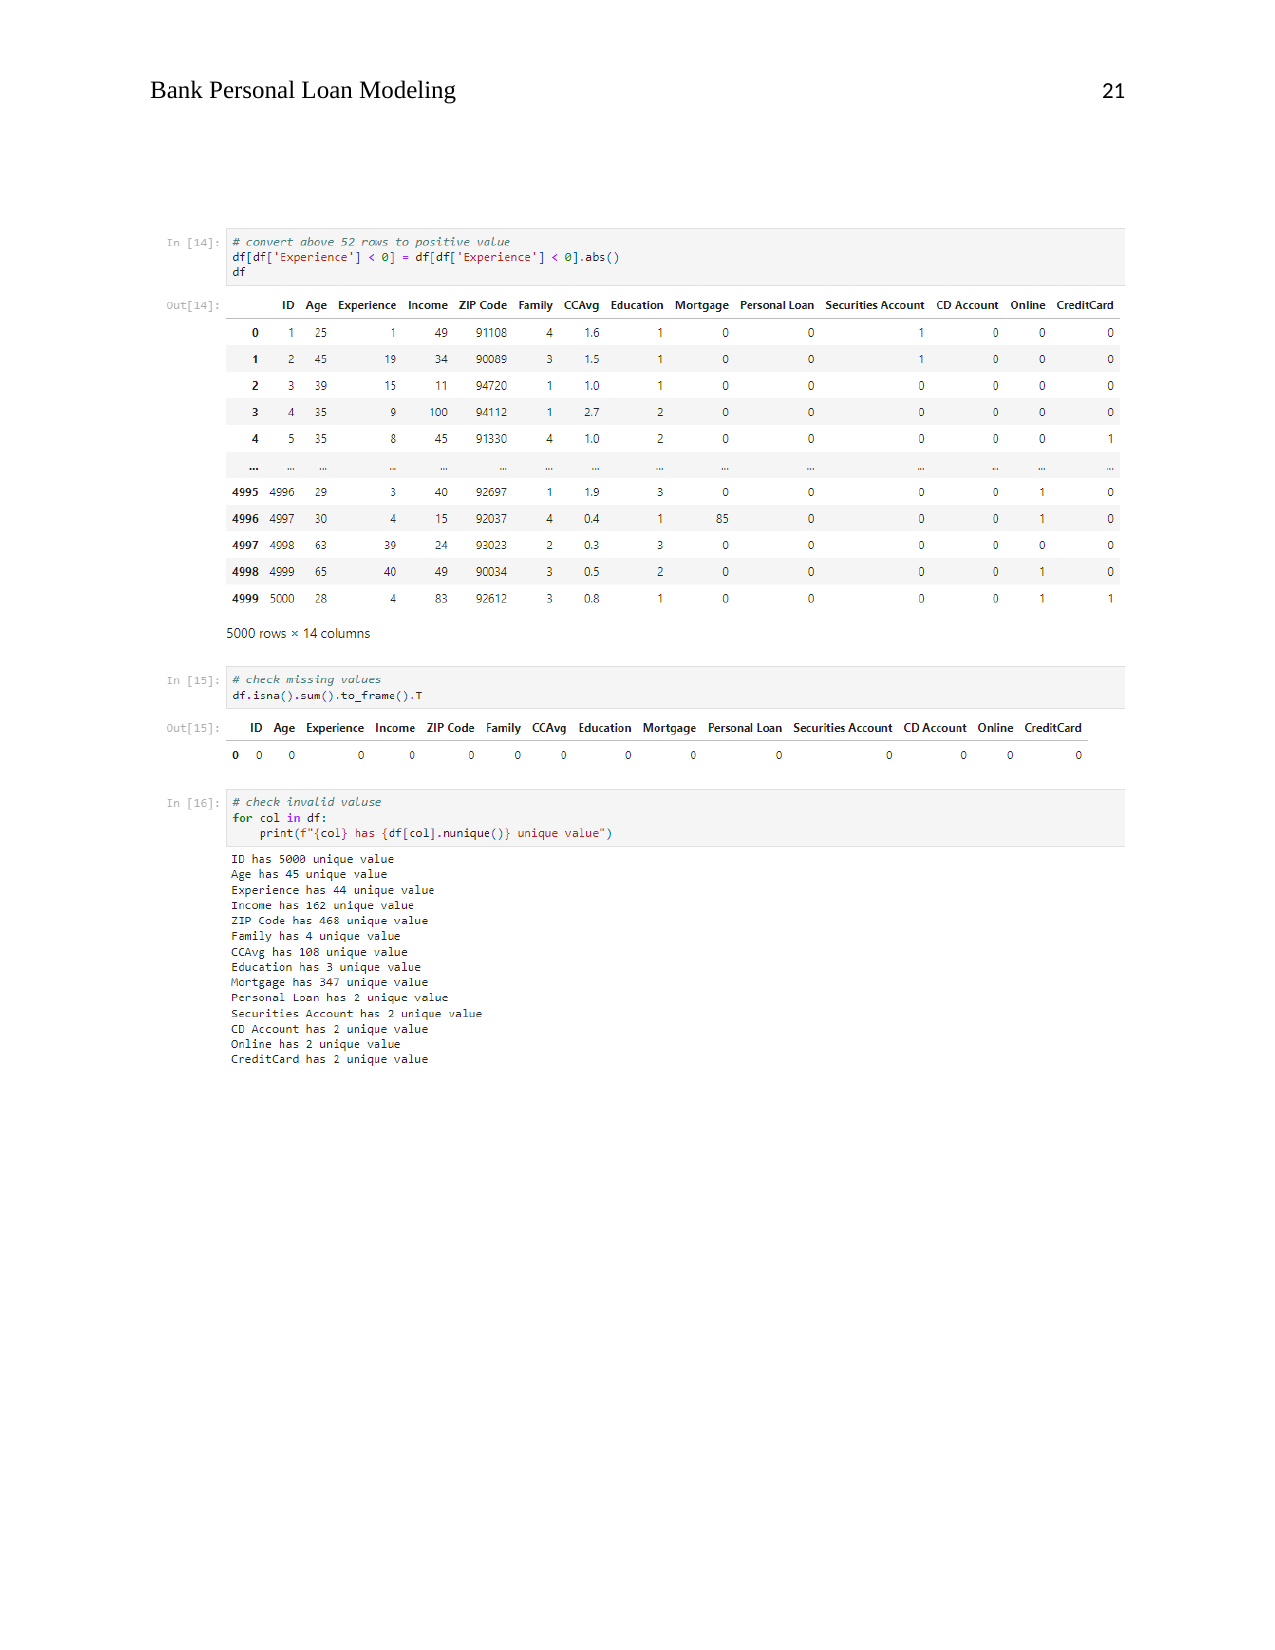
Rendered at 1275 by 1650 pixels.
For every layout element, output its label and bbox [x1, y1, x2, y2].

picture [150, 209, 1125, 1073]
